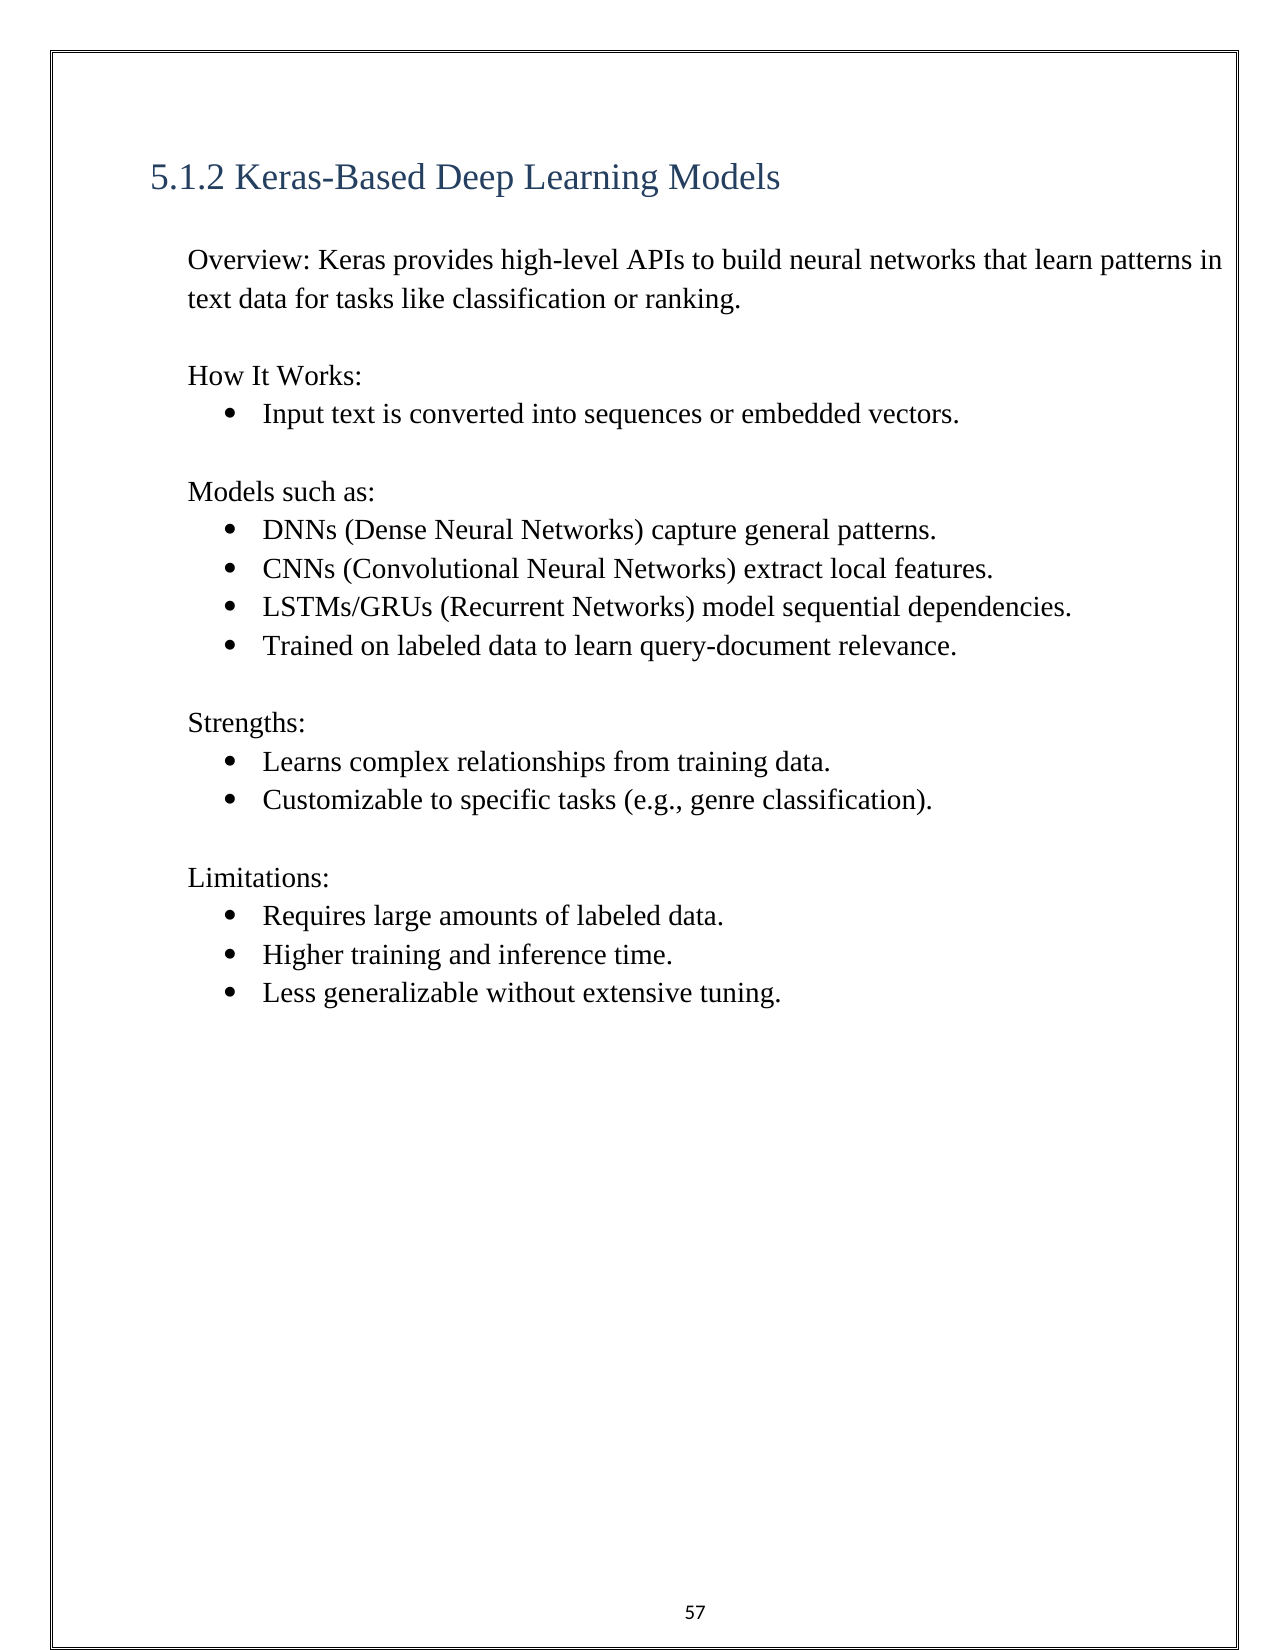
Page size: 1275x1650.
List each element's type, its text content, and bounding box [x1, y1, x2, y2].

list Learns complex relationships from training data. [225, 744, 1236, 777]
list LSTMs/GRUs (Recurrent Networks) model sequential dependencies. [225, 589, 1236, 623]
text Strengths: [187, 705, 1236, 739]
list DNNs (Dense Neural Networks) capture general patterns. [225, 512, 1236, 546]
text Models such as: [187, 474, 1236, 507]
subtitle 5.1.2 Keras-Based Deep Learning Models [150, 154, 1236, 197]
list Customizable to specific tasks (e.g., genre classification). [225, 782, 1236, 816]
list Trained on labeled data to learn query-document relevance. [225, 628, 1236, 662]
list Input text is converted into sequences or embedded vectors. [225, 396, 1236, 430]
list CNNs (Convolutional Neural Networks) extract local features. [225, 551, 1236, 584]
text Limitations: [187, 860, 1236, 893]
text How It Works: [187, 358, 1236, 391]
text Overview: Keras provides high-level APIs to build neural networks that learn patterns in text data for tasks like classification or ranking. [187, 242, 1236, 314]
list Less generalizable without extensive tuning. [225, 976, 1236, 1009]
list Requires large amounts of labeled data. [225, 898, 1236, 932]
list Higher training and inference time. [225, 937, 1236, 971]
